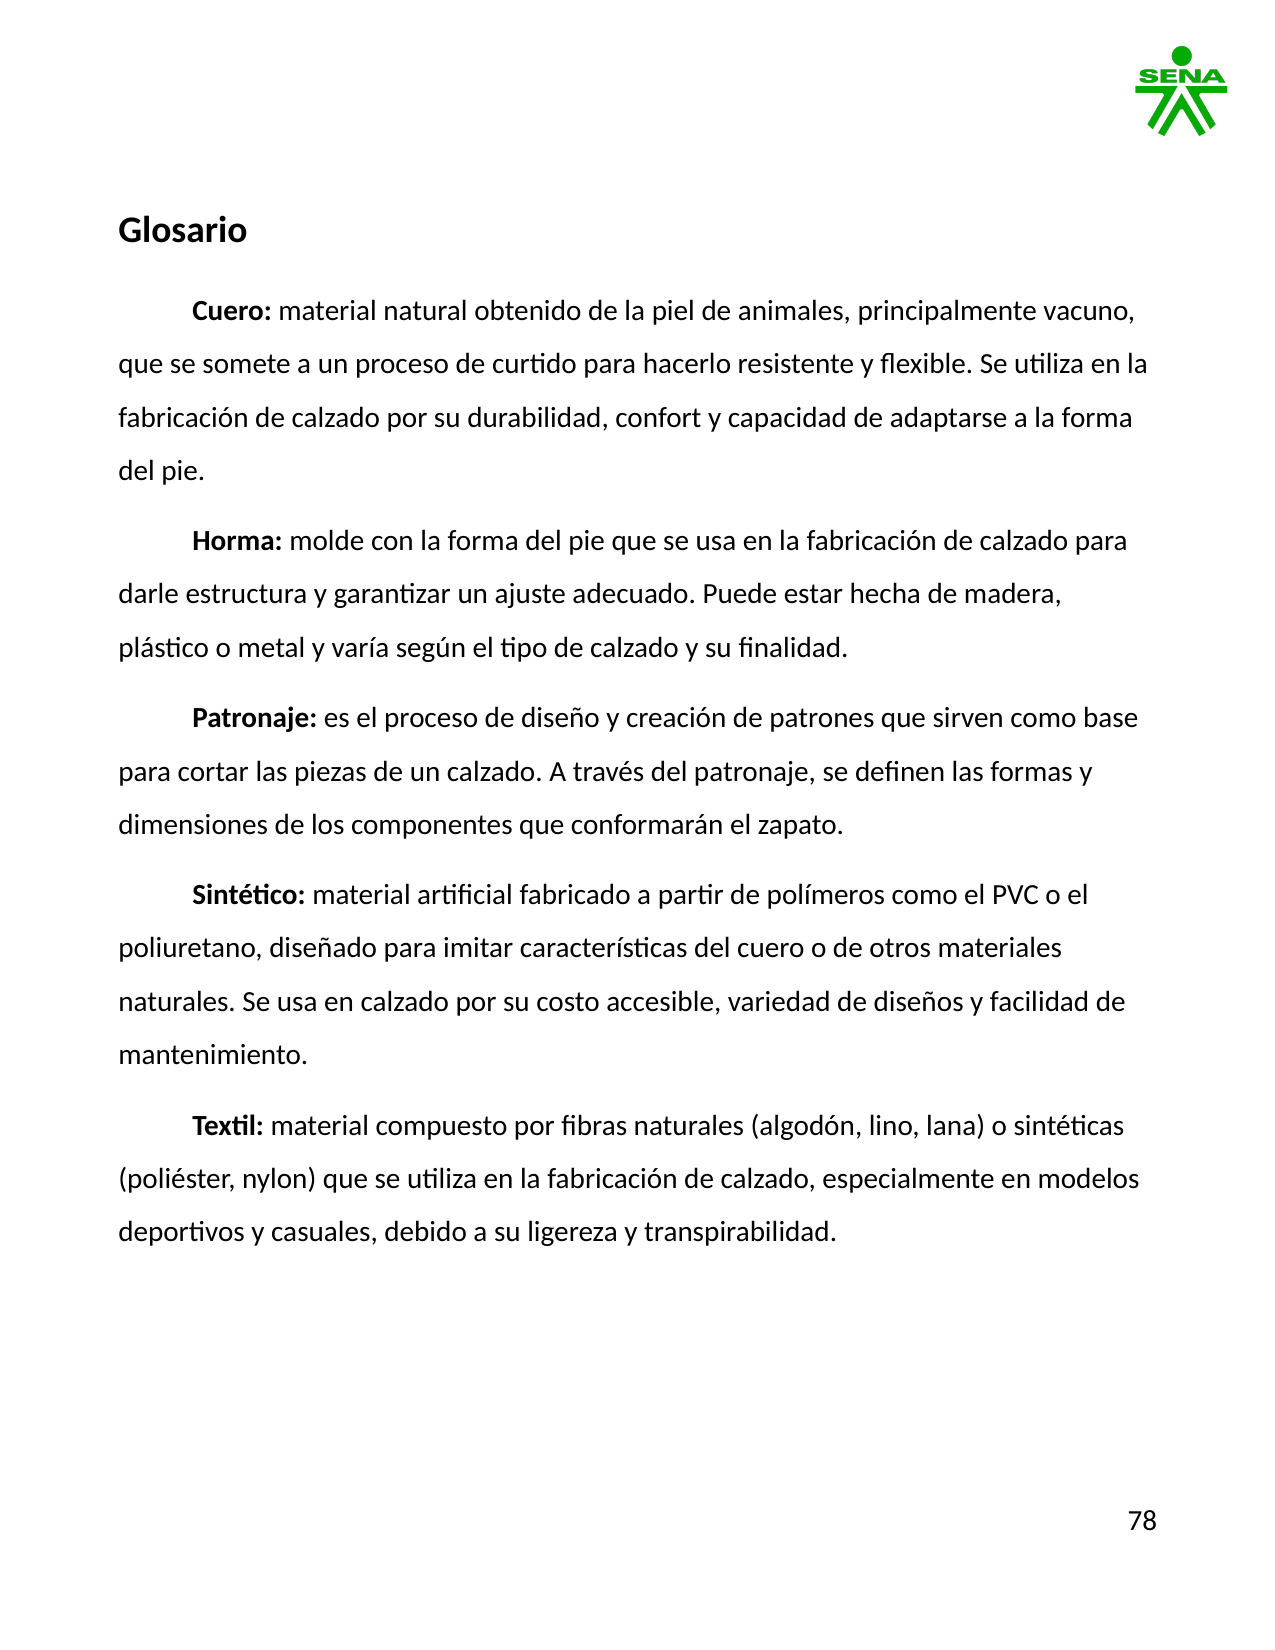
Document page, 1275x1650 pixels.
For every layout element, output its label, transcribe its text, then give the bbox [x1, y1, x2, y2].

text Sintético: material artificial fabricado a partir de polímeros como el PVC o el poliuretano, diseñado para imitar características del cuero o de otros materiales naturales. Se usa en calzado por su costo accesible, variedad de diseños y facilidad de mantenimiento. [118, 876, 1157, 1072]
text Cuero: material natural obtenido de la piel de animales, principalmente vacuno, que se somete a un proceso de curtido para hacerlo resistente y flexible. Se utiliza en la fabricación de calzado por su durabilidad, confort y capacidad de adaptarse a la forma del pie. [118, 292, 1157, 488]
text Horma: molde con la forma del pie que se usa en la fabricación de calzado para darle estructura y garantizar un ajuste adecuado. Puede estar hecha de madera, plástico o metal y varía según el tipo de calzado y su finalidad. [118, 522, 1157, 665]
text Glosario [118, 206, 1157, 252]
picture [1135, 46, 1228, 136]
text Textil: material compuesto por fibras naturales (algodón, lino, lana) o sintéticas (poliéster, nylon) que se utiliza en la fabricación de calzado, especialmente en modelos deportivos y casuales, debido a su ligereza y transpirabilidad. [118, 1107, 1157, 1249]
text Patronaje: es el proceso de diseño y creación de patrones que sirven como base para cortar las piezas de un calzado. A través del patronaje, se definen las formas y dimensiones de los componentes que conformarán el zapato. [118, 699, 1157, 842]
